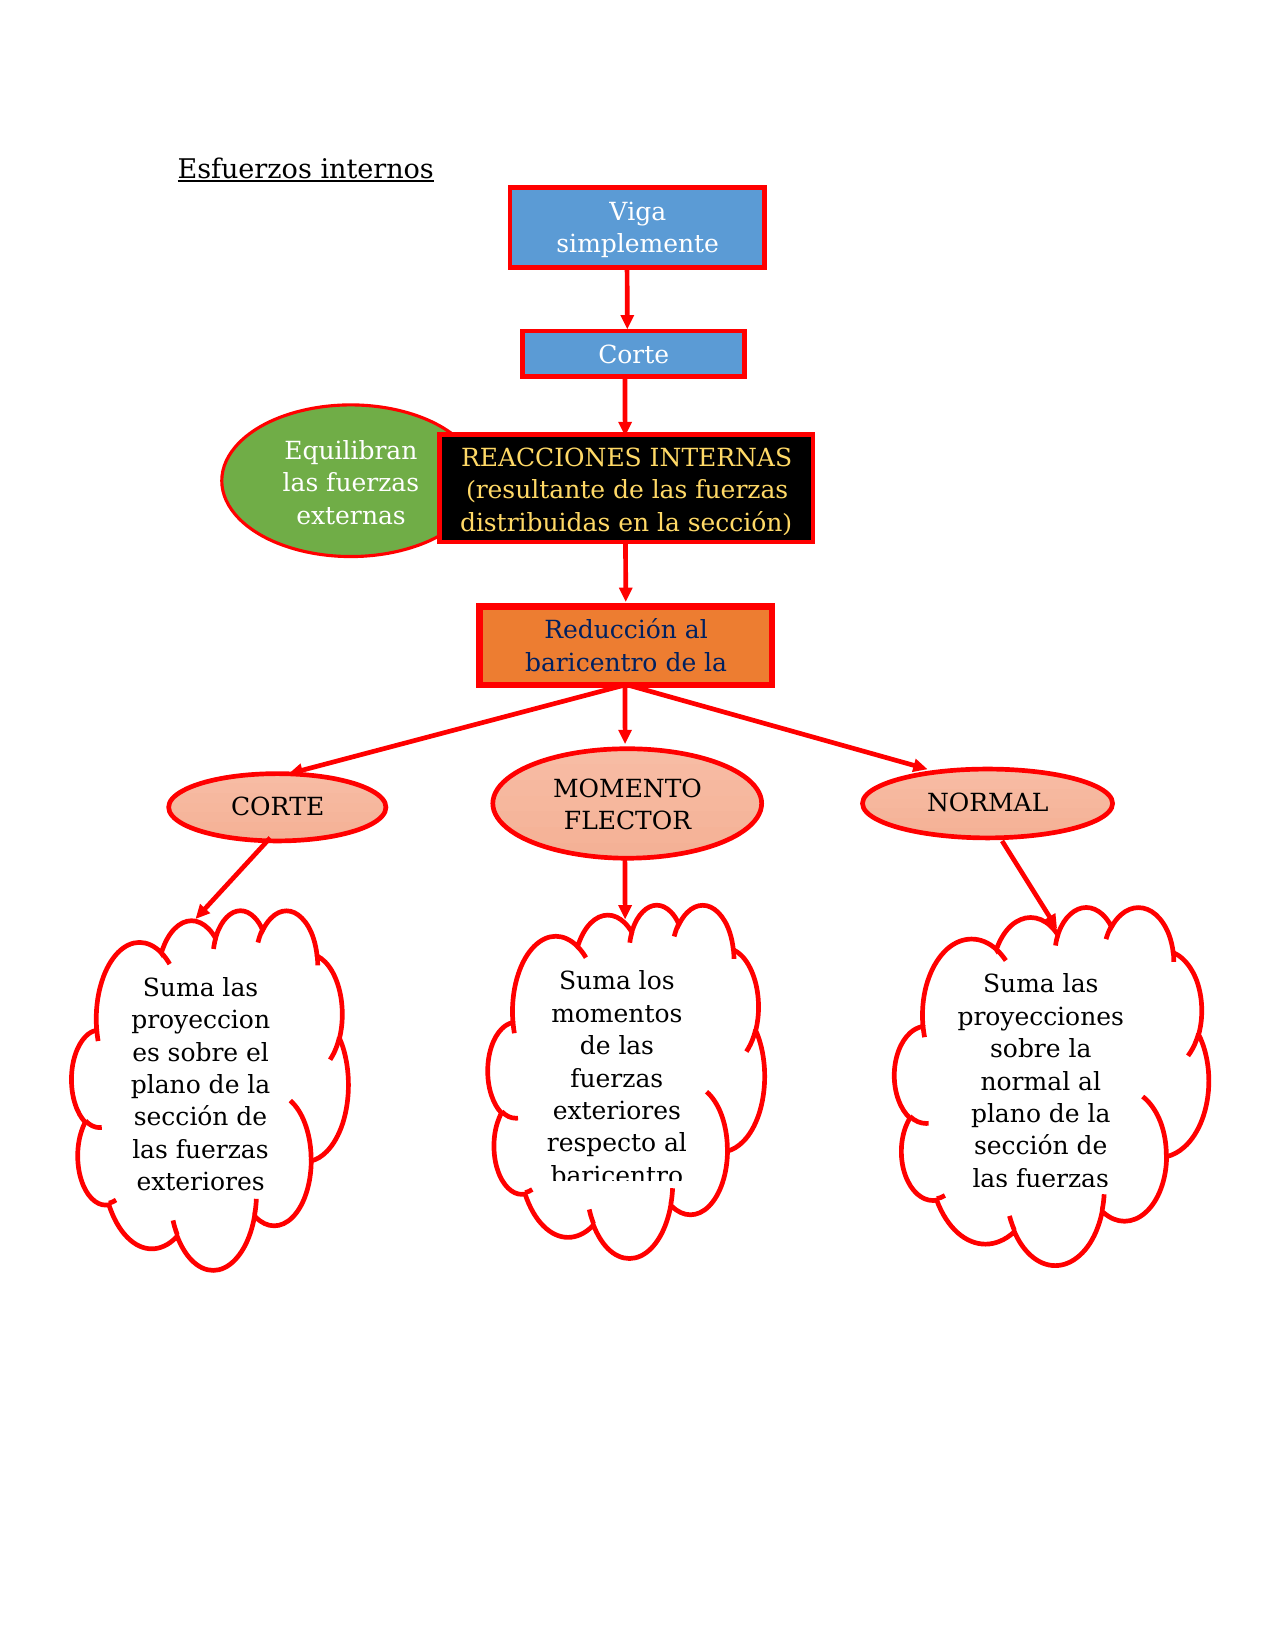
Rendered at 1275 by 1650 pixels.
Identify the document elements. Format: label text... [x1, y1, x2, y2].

subtitle Esfuerzos internos [177, 152, 1098, 184]
